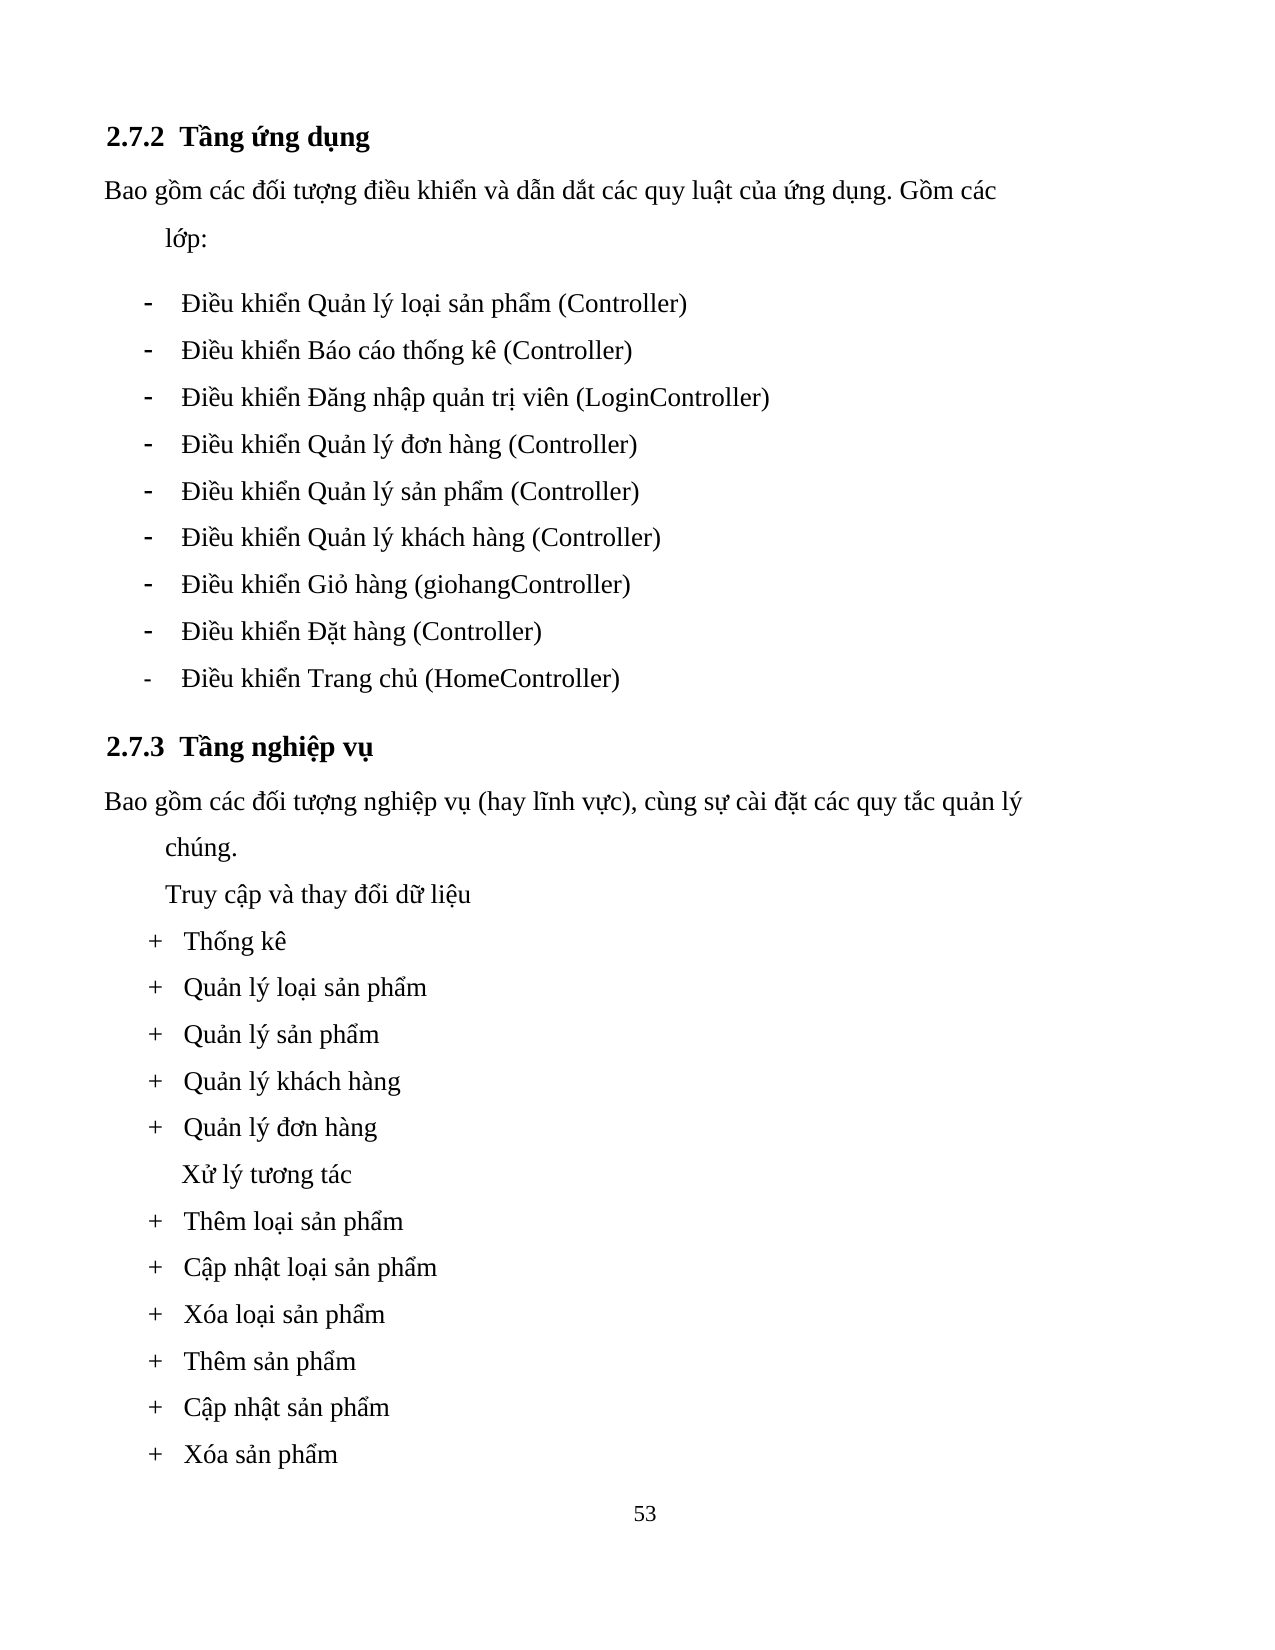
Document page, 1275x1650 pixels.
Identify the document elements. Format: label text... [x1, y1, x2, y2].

list Điều khiển Trang chủ (HomeController) [144, 662, 1183, 693]
list Điều khiển Đặt hàng (Controller) [144, 615, 1183, 646]
text Truy cập và thay đổi dữ liệu [133, 878, 1183, 909]
text + Cập nhật sản phẩm [148, 1391, 1183, 1423]
list Điều khiển Quản lý loại sản phẩm (Controller) [144, 287, 1183, 318]
text + Xóa loại sản phẩm [148, 1298, 1183, 1329]
list Điều khiển Quản lý khách hàng (Controller) [144, 521, 1183, 553]
text + Cập nhật loại sản phẩm [148, 1251, 1183, 1283]
text + Xóa sản phẩm [148, 1438, 1183, 1469]
text + Thêm sản phẩm [148, 1345, 1183, 1376]
list Điều khiển Giỏ hàng (giohangController) [144, 568, 1183, 599]
text + Quản lý đơn hàng [148, 1111, 1183, 1143]
text Xử lý tương tác [133, 1158, 1183, 1189]
text + Thống kê [148, 925, 1183, 956]
list Điều khiển Báo cáo thống kê (Controller) [144, 334, 1183, 365]
text + Thêm loại sản phẩm [148, 1205, 1183, 1236]
text Bao gồm các đối tượng điều khiển và dẫn dắt các quy luật của ứng dụng. Gồm các lớp: [104, 174, 1046, 253]
text + Quản lý sản phẩm [148, 1018, 1183, 1049]
subtitle 2.7.2 Tầng ứng dụng [106, 119, 1183, 152]
text Bao gồm các đối tượng nghiệp vụ (hay lĩnh vực), cùng sự cài đặt các quy tắc quản lý chúng. [104, 785, 1087, 863]
list Điều khiển Quản lý đơn hàng (Controller) [144, 428, 1183, 459]
text + Quản lý loại sản phẩm [148, 971, 1183, 1003]
subtitle 2.7.3 Tầng nghiệp vụ [106, 729, 1183, 763]
text + Quản lý khách hàng [148, 1065, 1183, 1096]
list Điều khiển Đăng nhập quản trị viên (LoginController) [144, 381, 1183, 412]
list Điều khiển Quản lý sản phẩm (Controller) [144, 474, 1183, 506]
